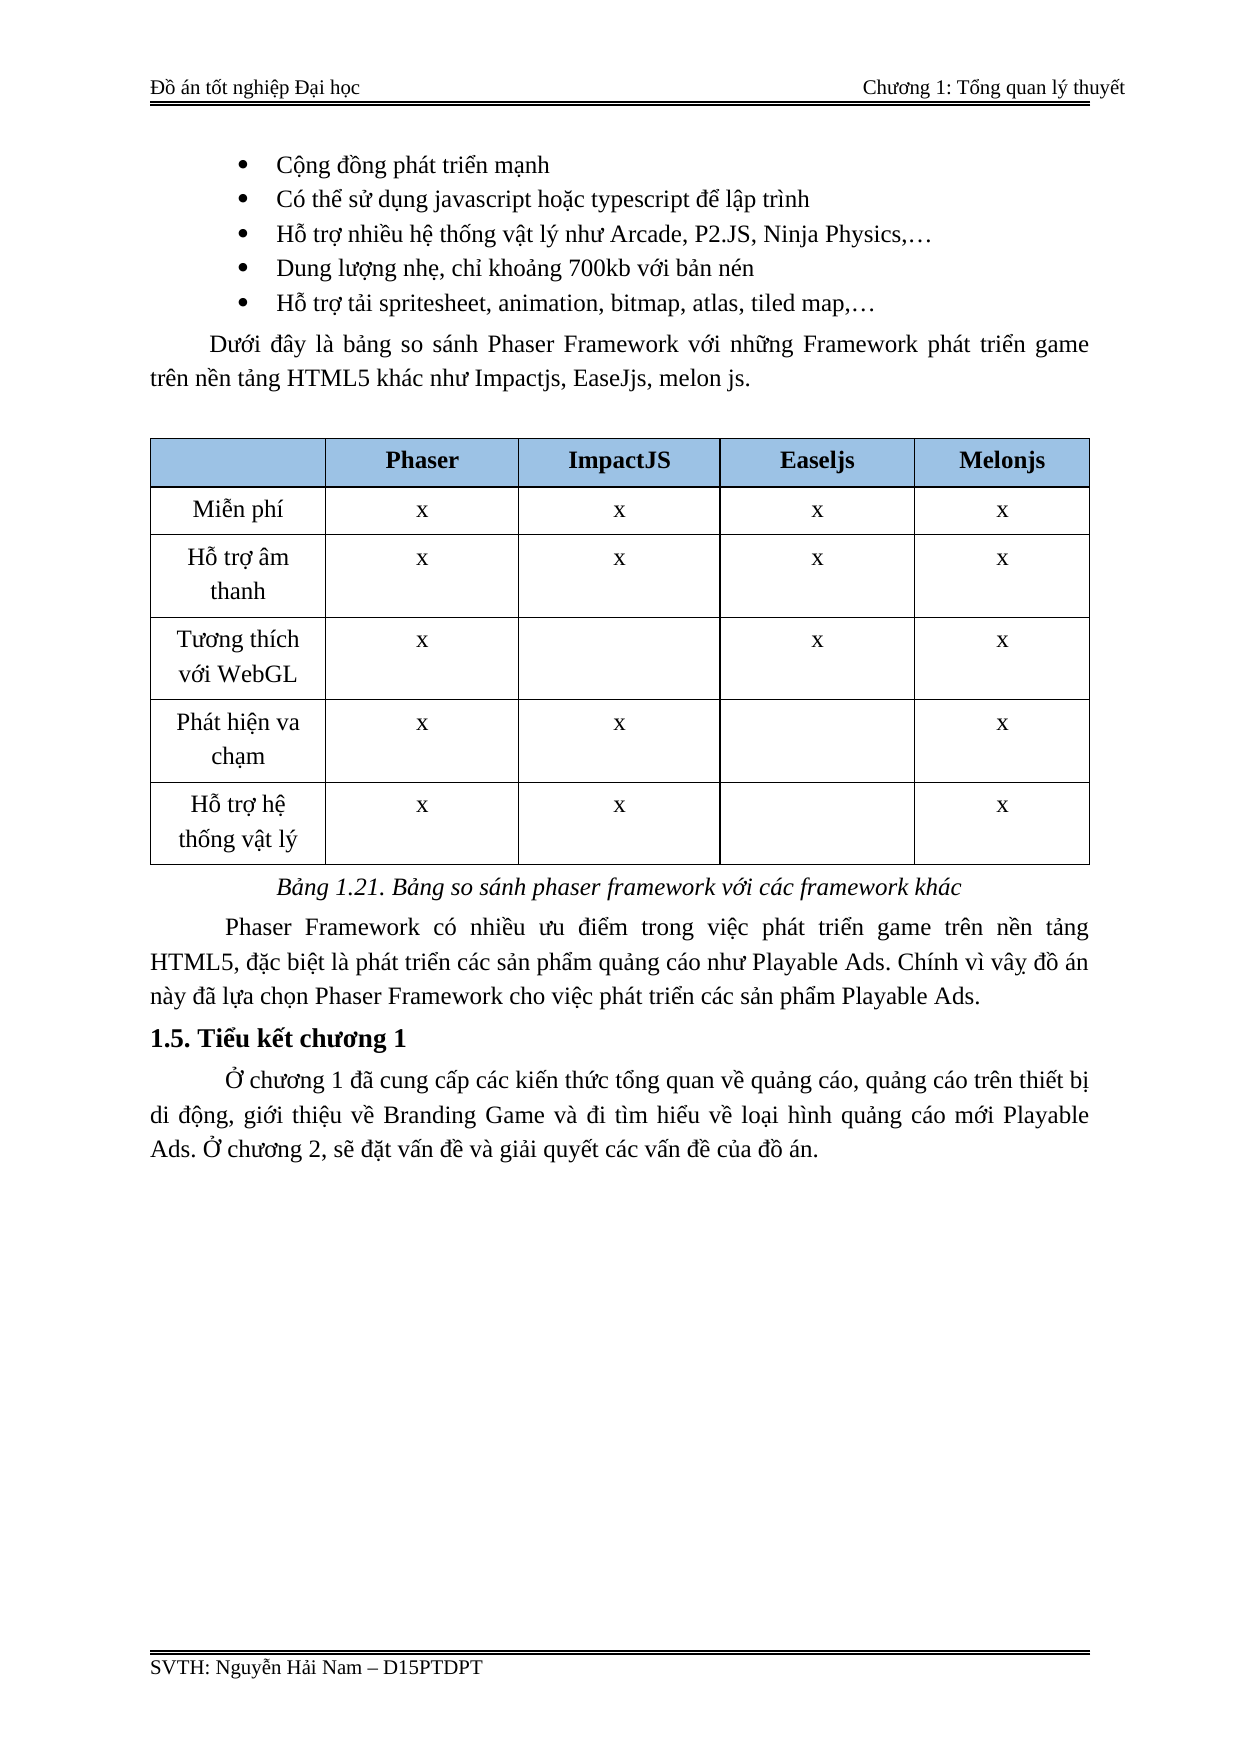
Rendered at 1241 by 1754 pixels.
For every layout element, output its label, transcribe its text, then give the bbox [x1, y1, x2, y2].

table_header Melonjs [915, 439, 1089, 486]
table_cell [721, 700, 914, 782]
list Dung lượng nhẹ, chỉ khoảng 700kb với bản nén [239, 253, 1090, 282]
table_cell [519, 618, 719, 699]
table_cell x [721, 618, 914, 699]
table_cell x [915, 700, 1089, 782]
table_cell Hỗ trợ âm thanh [151, 535, 325, 617]
subtitle 1.5. Tiểu kết chương 1 [150, 1022, 1090, 1053]
table_cell Hỗ trợ hệ thống vật lý [151, 783, 325, 864]
table_cell x [326, 783, 518, 864]
table_header Easeljs [721, 439, 914, 486]
table_cell x [721, 488, 914, 534]
table_header ImpactJS [519, 439, 719, 486]
table_cell x [915, 488, 1089, 534]
table_cell x [915, 618, 1089, 699]
table_cell Phát hiện va chạm [151, 700, 325, 782]
table_cell x [519, 783, 719, 864]
text Dưới đây là bảng so sánh Phaser Framework với những Framework phát triển game trên nền tảng HTML5 khác như Impactjs, EaseJjs, melon js. [150, 329, 1090, 392]
table_cell x [915, 783, 1089, 864]
table_cell x [519, 700, 719, 782]
table_cell Tương thích với WebGL [151, 618, 325, 699]
list Có thể sử dụng javascript hoặc typescript để lập trình [239, 184, 1090, 213]
table_cell x [326, 535, 518, 617]
table_header Phaser [326, 439, 518, 486]
list Hỗ trợ tải spritesheet, animation, bitmap, atlas, tiled map,… [239, 288, 1090, 317]
table_cell x [519, 535, 719, 617]
table_cell x [326, 618, 518, 699]
table_header [151, 439, 325, 486]
table_cell x [326, 488, 518, 534]
list Cộng đồng phát triển mạnh [239, 150, 1090, 179]
text Phaser Framework có nhiều ưu điểm trong việc phát triển game trên nền tảng HTML5, đặc biệt là phát triển các sản phẩm quảng cáo như Playable Ads. Chính vì vâỵ đồ án này đã lựa chọn Phaser Framework cho việc phát triển các sản phẩm Playable Ads. [150, 912, 1090, 1010]
text Ở chương 1 đã cung cấp các kiến thức tổng quan về quảng cáo, quảng cáo trên thiết bị di động, giới thiệu về Branding Game và đi tìm hiểu về loại hình quảng cáo mới Playable Ads. Ở chương 2, sẽ đặt vấn đề và giải quyết các vấn đề của đồ án. [150, 1066, 1090, 1163]
table_cell Miễn phí [151, 488, 325, 534]
table_cell x [326, 700, 518, 782]
table_cell [721, 783, 914, 864]
text Bảng 1.21. Bảng so sánh phaser framework với các framework khác [150, 872, 1090, 900]
list Hỗ trợ nhiều hệ thống vật lý như Arcade, P2.JS, Ninja Physics,… [239, 219, 1090, 248]
table_cell x [721, 535, 914, 617]
table_cell x [519, 488, 719, 534]
table_cell x [915, 535, 1089, 617]
